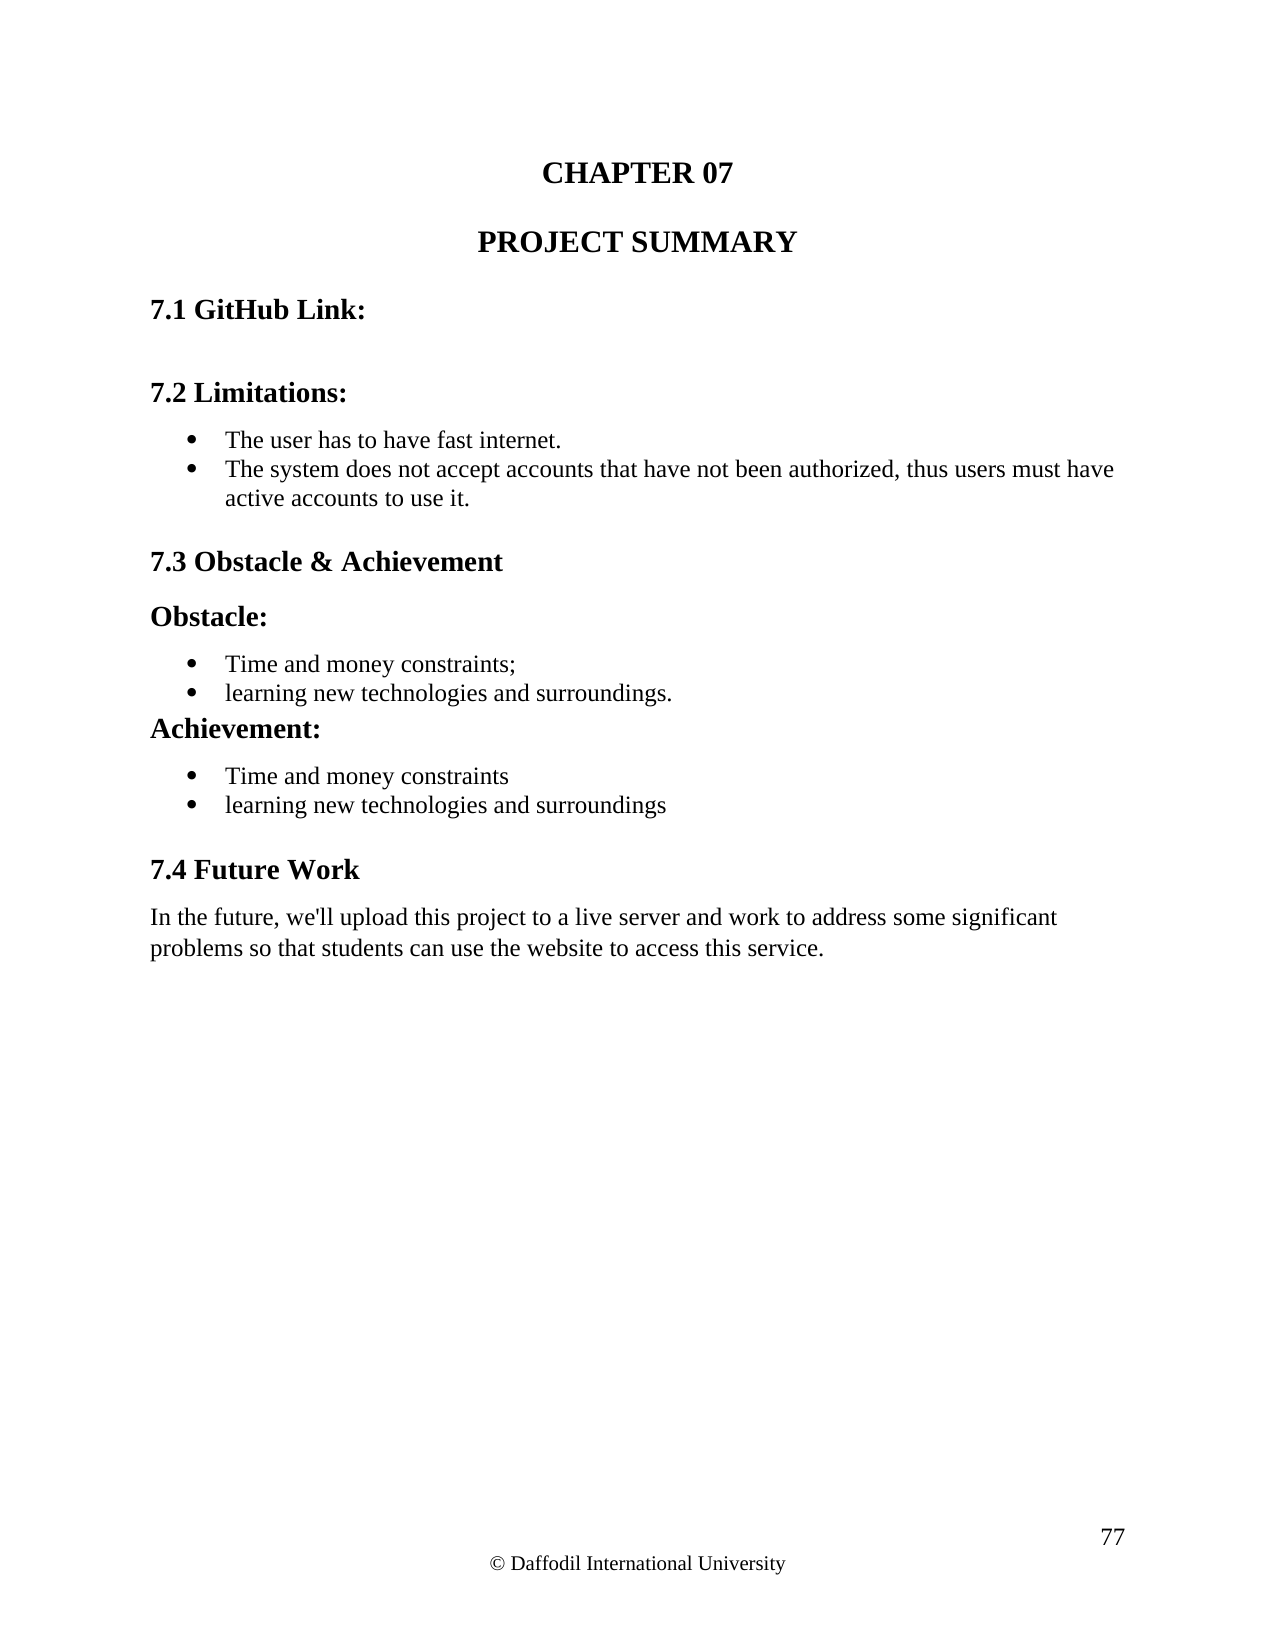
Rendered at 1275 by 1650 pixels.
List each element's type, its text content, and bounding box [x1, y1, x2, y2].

list The system does not accept accounts that have not been authorized, thus users must have active accounts to use it. [187, 454, 1125, 512]
list The user has to have fast internet. [187, 425, 1125, 454]
subtitle 7.4 Future Work [150, 852, 1125, 885]
subtitle Achievement: [150, 711, 1125, 744]
subtitle Obstacle: [150, 599, 1125, 633]
list Time and money constraints; [187, 649, 1125, 678]
subtitle 7.2 Limitations: [150, 375, 1125, 409]
list learning new technologies and surroundings [187, 790, 1125, 819]
text In the future, we'll upload this project to a live server and work to address some significant problems so that students can use the website to access this service. [150, 902, 1125, 962]
subtitle PROJECT SUMMARY [150, 223, 1125, 259]
list Time and money constraints [187, 761, 1125, 790]
subtitle 7.3 Obstacle & Achievement [150, 544, 1125, 578]
subtitle 7.1 GitHub Link: [150, 292, 1125, 325]
list learning new technologies and surroundings. [187, 678, 1125, 707]
subtitle CHAPTER 07 [150, 154, 1125, 190]
